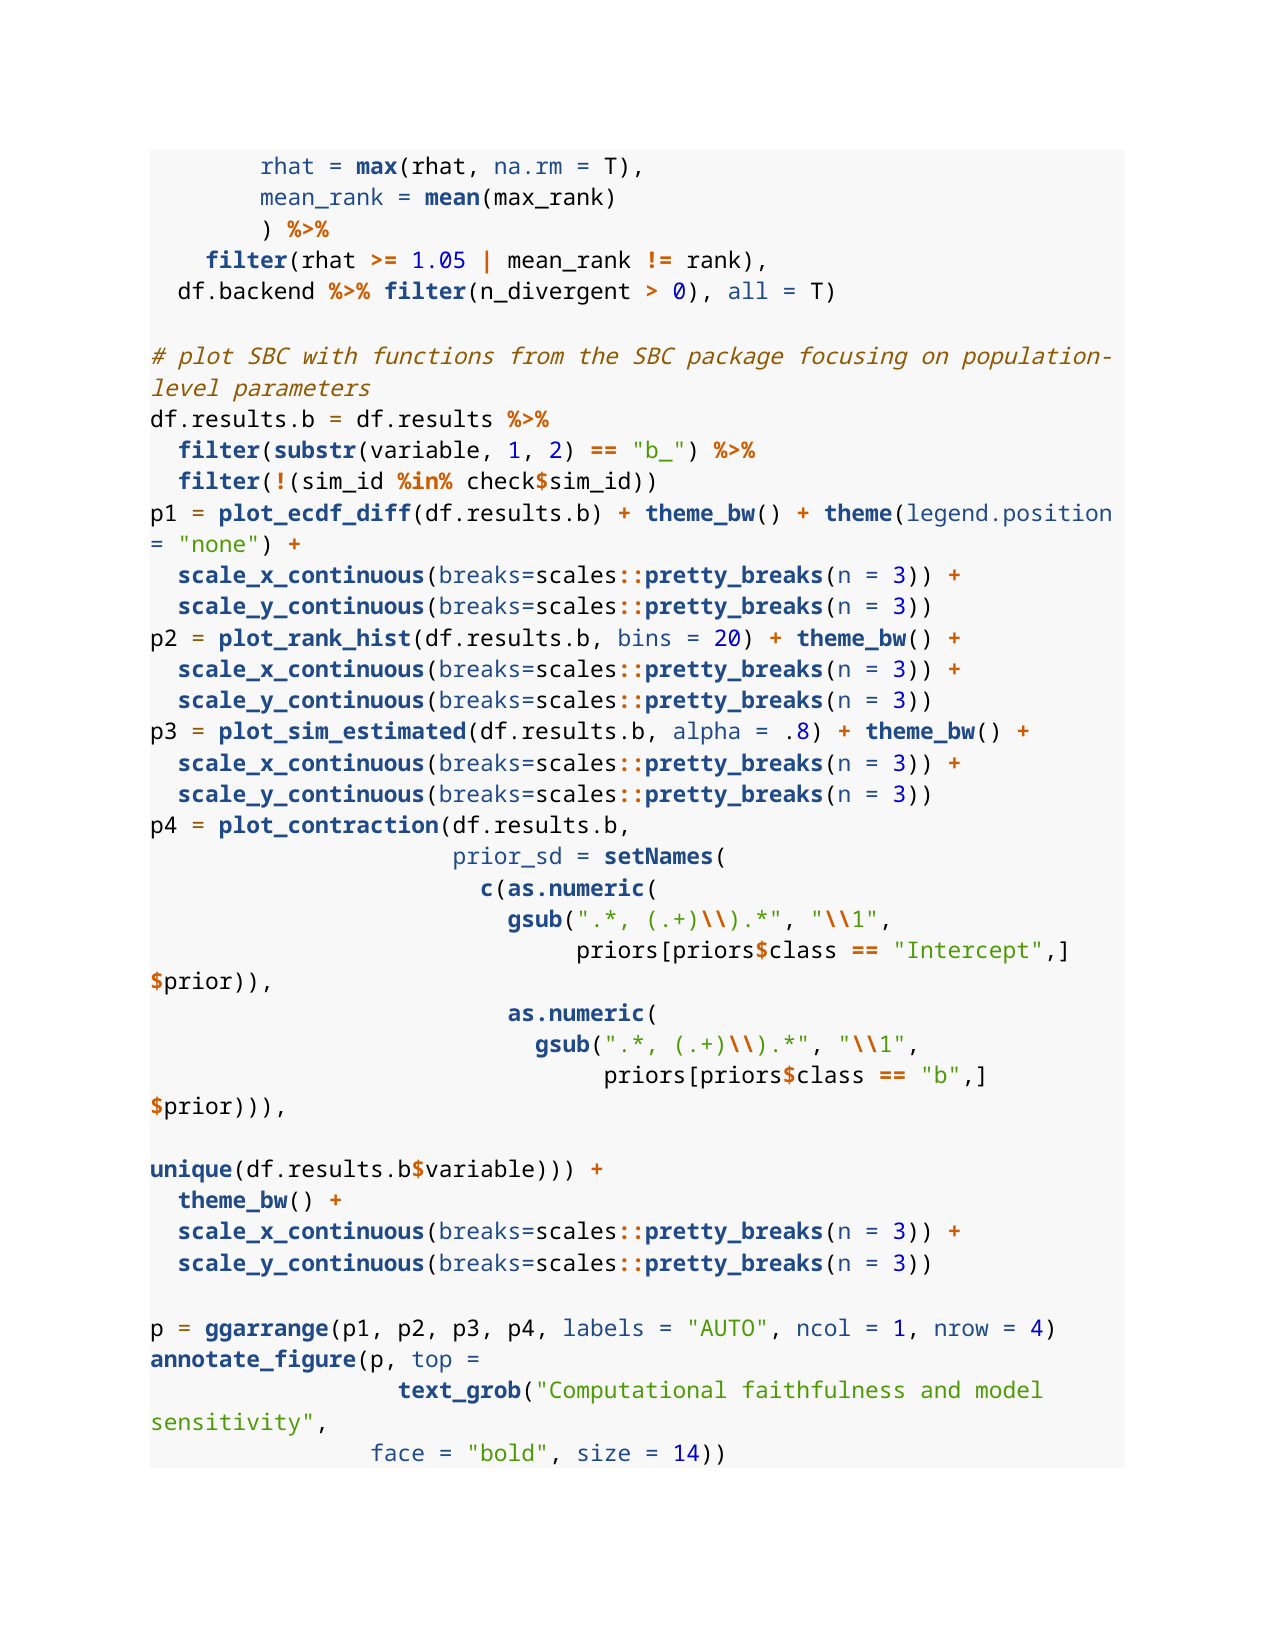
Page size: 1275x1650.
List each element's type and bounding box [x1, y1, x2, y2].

text [150, 150, 1125, 1468]
